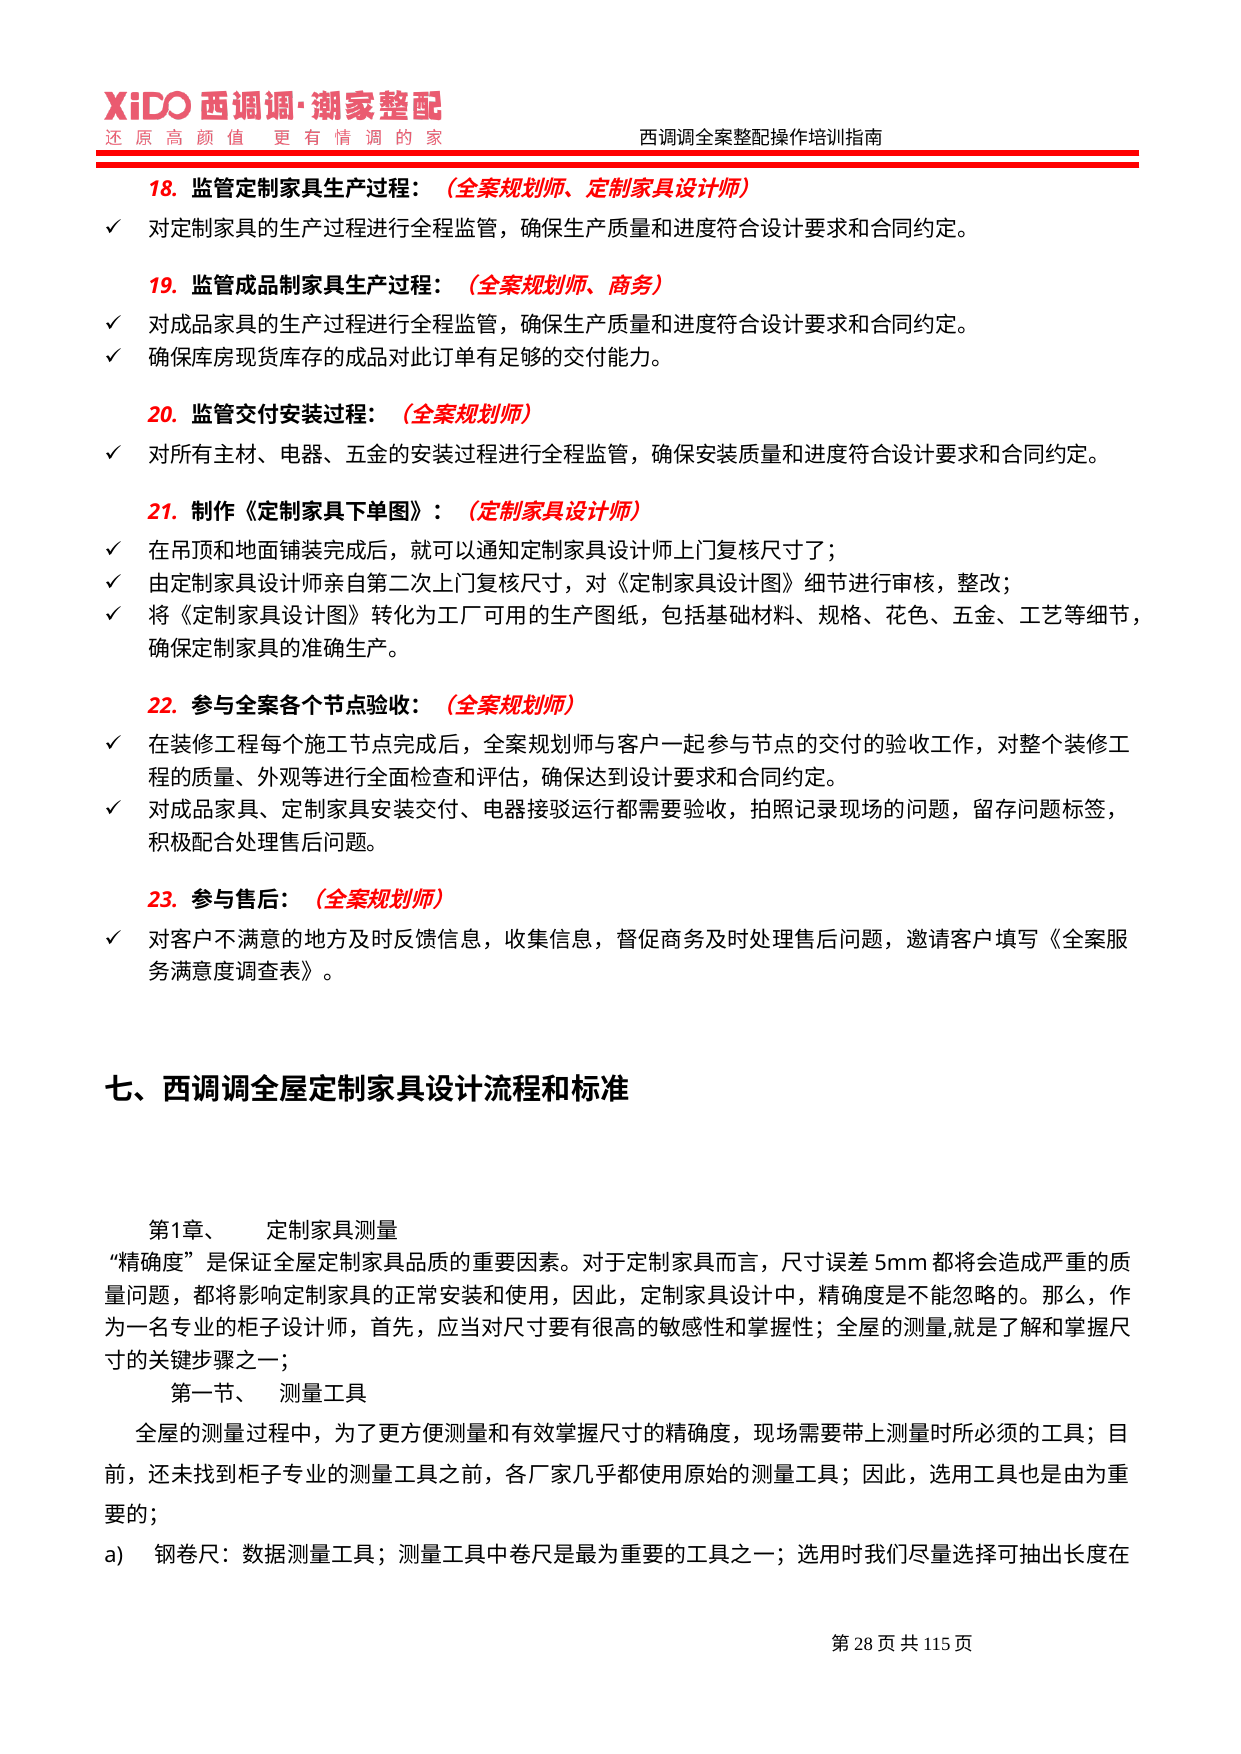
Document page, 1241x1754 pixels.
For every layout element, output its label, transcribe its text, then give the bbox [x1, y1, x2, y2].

list 定制家具测量 [148, 1213, 1131, 1245]
list 测量工具 [170, 1375, 1131, 1408]
subtitle 监管成品制家具生产过程：（全案规划师、商务） [104, 268, 1131, 300]
list 对成品家具、定制家具安装交付、电器接驳运行都需要验收，拍照记录现场的问题，留存问题标签，积极配合处理售后问题。 [104, 792, 1131, 857]
subtitle 制作《定制家具下单图》：（定制家具设计师） [104, 494, 1131, 526]
list 对所有主材、电器、五金的安装过程进行全程监管，确保安装质量和进度符合设计要求和合同约定。 [104, 436, 1131, 469]
subtitle 监管定制家具生产过程：（全案规划师、定制家具设计师） [104, 171, 1131, 204]
list 确保库房现货库存的成品对此订单有足够的交付能力。 [104, 339, 1131, 372]
list 对客户不满意的地方及时反馈信息，收集信息，督促商务及时处理售后问题，邀请客户填写《全案服务满意度调查表》。 [104, 921, 1131, 986]
list 在吊顶和地面铺装完成后，就可以通知定制家具设计师上门复核尺寸了； [104, 533, 1131, 565]
subtitle 参与售后：（全案规划师） [104, 882, 1131, 914]
subtitle 参与全案各个节点验收：（全案规划师） [104, 688, 1131, 720]
list 钢卷尺：数据测量工具；测量工具中卷尺是最为重要的工具之一；选用时我们尽量选择可抽出长度在4米以上的，钢皮应为宽型的为佳；钢皮上的数据应上下一致；辨别卷尺的质量好与坏主要是：看钢皮的上数据喷涂是否均匀、字体是否清晰、钢皮手感舒适无棱角，钢卷尺价格在20元/把以上的，一般质量都可以； [104, 1537, 1131, 1570]
text “精确度”是保证全屋定制家具品质的重要因素。对于定制家具而言，尺寸误差5mm都将会造成严重的质量问题，都将影响定制家具的正常安装和使用，因此，定制家具设计中，精确度是不能忽略的。那么，作为一名专业的柜子设计师，首先，应当对尺寸要有很高的敏感性和掌握性；全屋的测量,就是了解和掌握尺寸的关键步骤之一； [104, 1245, 1131, 1375]
picture [104, 90, 442, 145]
subtitle 监管交付安装过程：（全案规划师） [104, 397, 1131, 429]
list 对定制家具的生产过程进行全程监管，确保生产质量和进度符合设计要求和合同约定。 [104, 210, 1131, 243]
list 由定制家具设计师亲自第二次上门复核尺寸，对《定制家具设计图》细节进行审核，整改； [104, 565, 1131, 598]
list 对成品家具的生产过程进行全程监管，确保生产质量和进度符合设计要求和合同约定。 [104, 307, 1131, 339]
list 在装修工程每个施工节点完成后，全案规划师与客户一起参与节点的交付的验收工作，对整个装修工程的质量、外观等进行全面检查和评估，确保达到设计要求和合同约定。 [104, 727, 1131, 792]
text 全屋的测量过程中，为了更方便测量和有效掌握尺寸的精确度，现场需要带上测量时所必须的工具；目前，还未找到柜子专业的测量工具之前，各厂家几乎都使用原始的测量工具；因此，选用工具也是由为重要的； [104, 1416, 1131, 1529]
subtitle 西调调全屋定制家具设计流程和标准 [104, 1054, 1131, 1119]
list 将《定制家具设计图》转化为工厂可用的生产图纸，包括基础材料、规格、花色、五金、工艺等细节，确保定制家具的准确生产。 [104, 598, 1131, 663]
